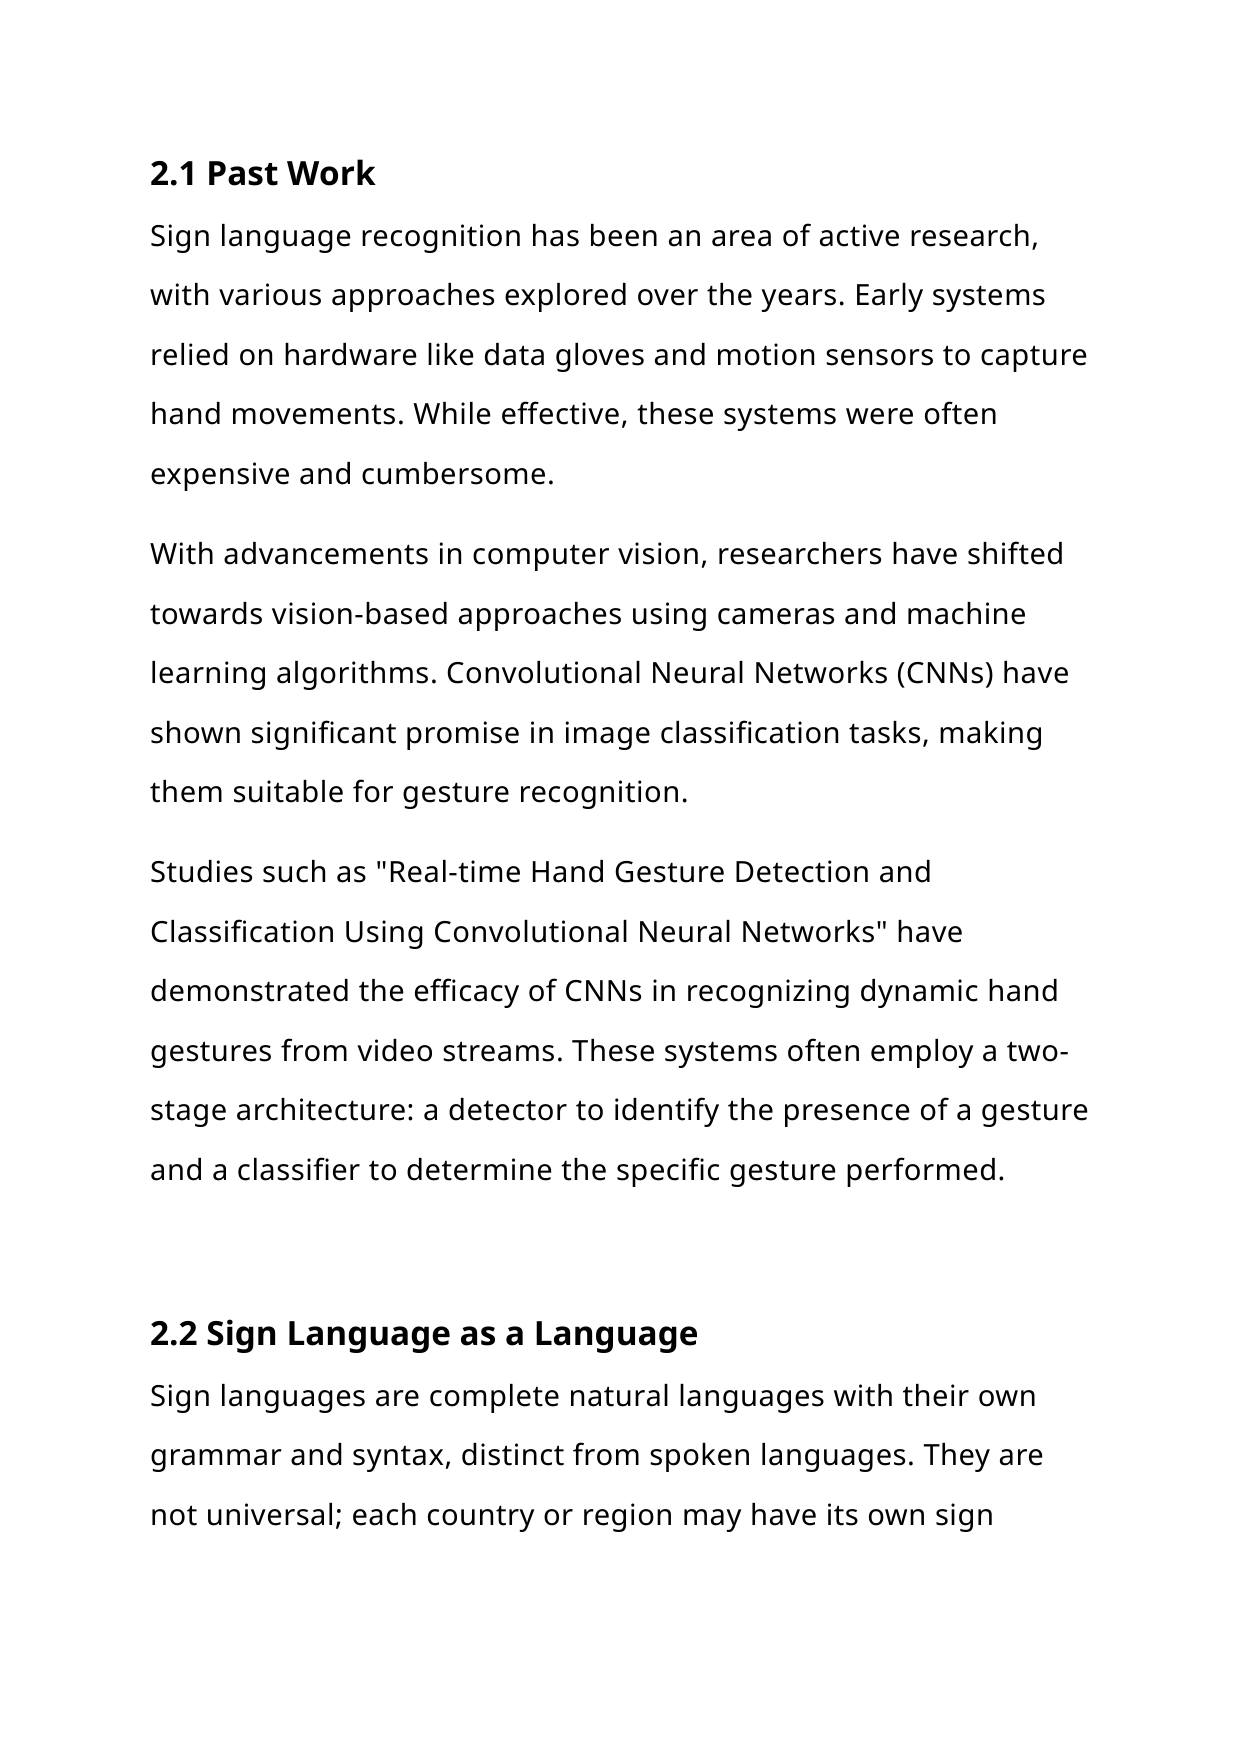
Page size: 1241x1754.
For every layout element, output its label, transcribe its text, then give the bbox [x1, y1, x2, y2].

text 2.1 Past Work Sign language recognition has been an area of active research, with various approaches explored over the years. Early systems relied on hardware like data gloves and motion sensors to capture hand movements. While effective, these systems were often expensive and cumbersome. [150, 150, 1090, 493]
text With advancements in computer vision, researchers have shifted towards vision-based approaches using cameras and machine learning algorithms. Convolutional Neural Networks (CNNs) have shown significant promise in image classification tasks, making them suitable for gesture recognition. [150, 533, 1090, 811]
text Studies such as "Real-time Hand Gesture Detection and Classification Using Convolutional Neural Networks" have demonstrated the efficacy of CNNs in recognizing dynamic hand gestures from video streams. These systems often employ a two-stage architecture: a detector to identify the presence of a gesture and a classifier to determine the specific gesture performed. [150, 852, 1090, 1189]
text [150, 1310, 1090, 1533]
